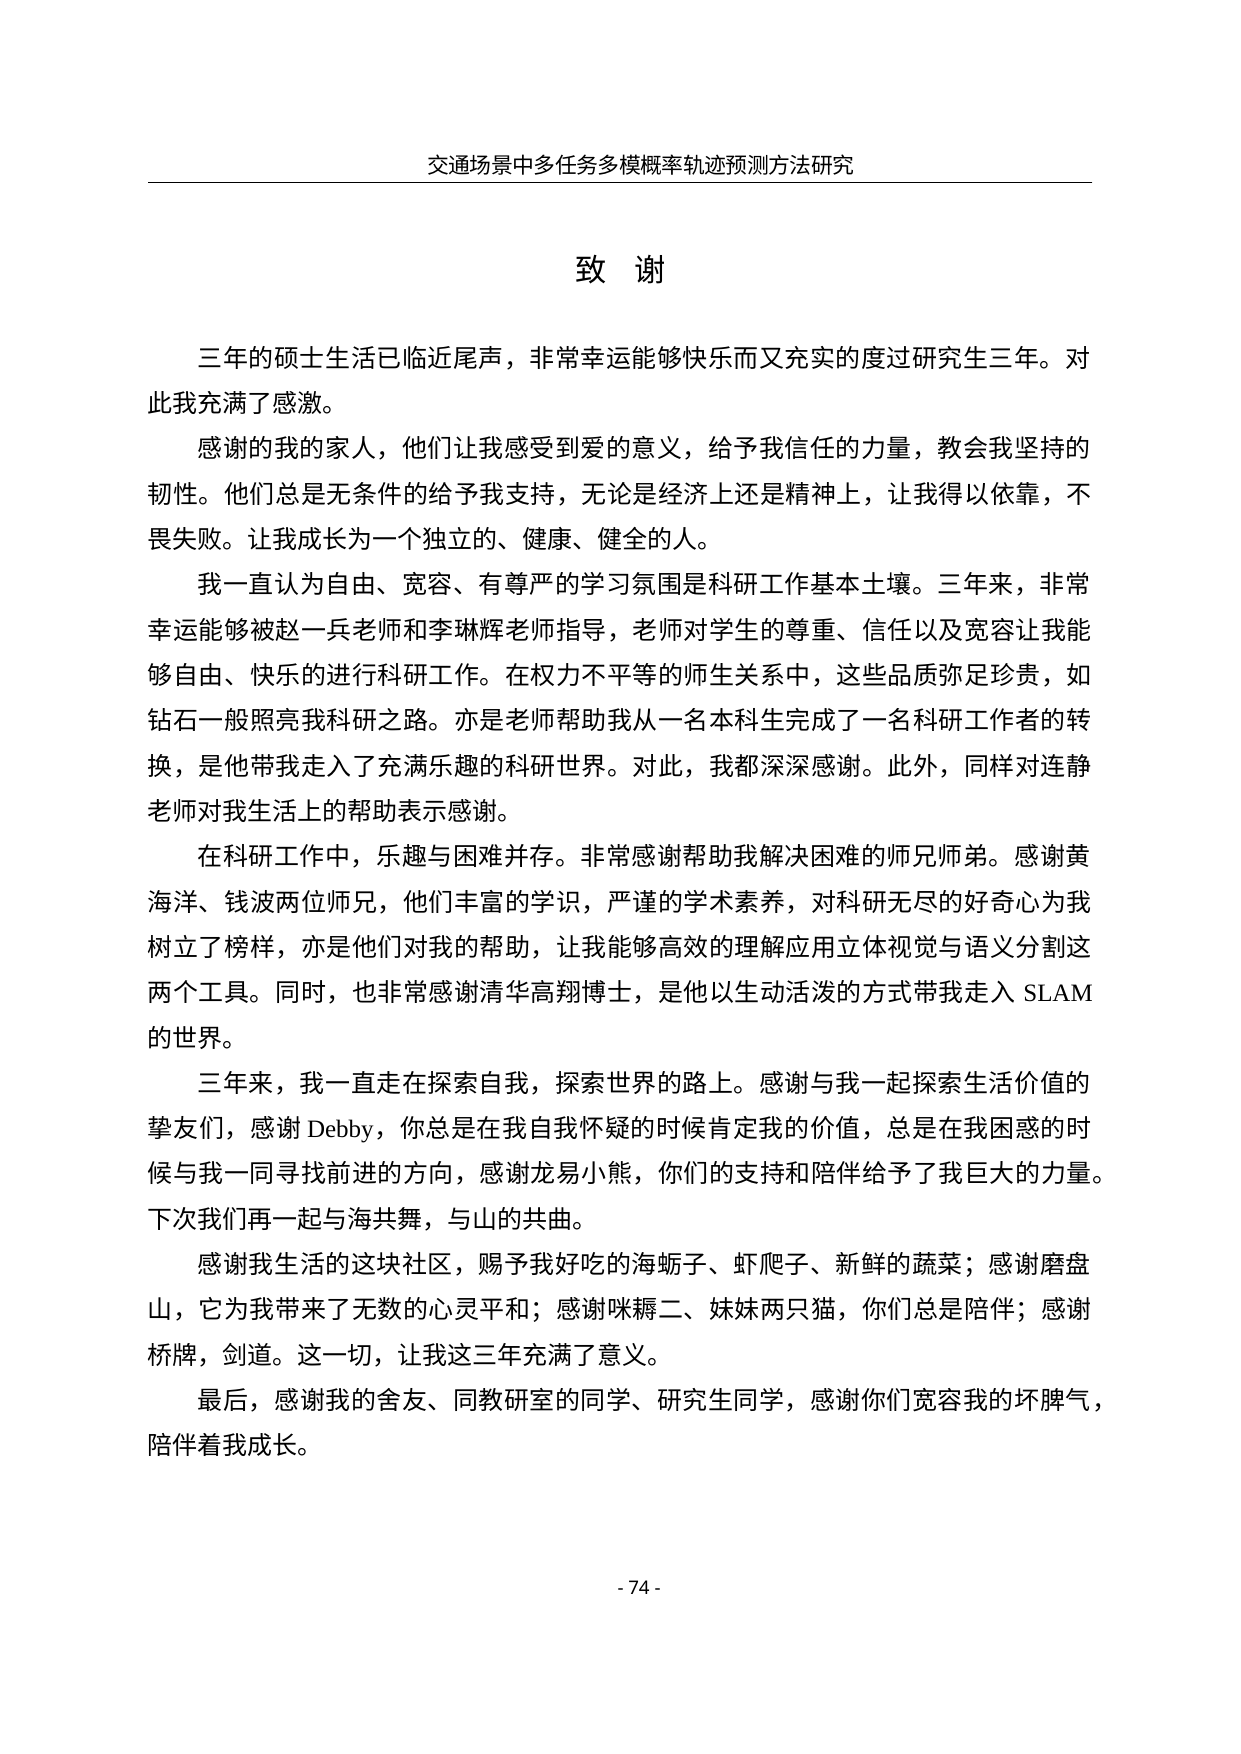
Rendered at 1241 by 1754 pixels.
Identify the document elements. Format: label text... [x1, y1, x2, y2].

text 三年来，我一直走在探索自我，探索世界的路上。感谢与我一起探索生活价值的挚友们，感谢Debby，你总是在我自我怀疑的时候肯定我的价值，总是在我困惑的时候与我一同寻找前进的方向，感谢龙易小熊，你们的支持和陪伴给予了我巨大的力量。下次我们再一起与海共舞，与山的共曲。 [148, 1063, 1092, 1236]
text 感谢我生活的这块社区，赐予我好吃的海蛎子、虾爬子、新鲜的蔬菜；感谢磨盘山，它为我带来了无数的心灵平和；感谢咪耨二、妹妹两只猫，你们总是陪伴；感谢桥牌，剑道。这一切，让我这三年充满了意义。 [148, 1244, 1092, 1371]
text 最后，感谢我的舍友、同教研室的同学、研究生同学，感谢你们宽容我的坏脾气，陪伴着我成长。 [148, 1381, 1092, 1462]
text 三年的硕士生活已临近尾声，非常幸运能够快乐而又充实的度过研究生三年。对此我充满了感激。 [148, 338, 1092, 420]
text 我一直认为自由、宽容、有尊严的学习氛围是科研工作基本土壤。三年来，非常幸运能够被赵一兵老师和李琳辉老师指导，老师对学生的尊重、信任以及宽容让我能够自由、快乐的进行科研工作。在权力不平等的师生关系中，这些品质弥足珍贵，如钻石一般照亮我科研之路。亦是老师帮助我从一名本科生完成了一名科研工作者的转换，是他带我走入了充满乐趣的科研世界。对此，我都深深感谢。此外，同样对连静老师对我生活上的帮助表示感谢。 [148, 565, 1092, 828]
text 致 谢 [148, 246, 1092, 291]
text 在科研工作中，乐趣与困难并存。非常感谢帮助我解决困难的师兄师弟。感谢黄海洋、钱波两位师兄，他们丰富的学识，严谨的学术素养，对科研无尽的好奇心为我树立了榜样，亦是他们对我的帮助，让我能够高效的理解应用立体视觉与语义分割这两个工具。同时，也非常感谢清华高翔博士，是他以生动活泼的方式带我走入SLAM的世界。 [148, 837, 1092, 1054]
text 感谢的我的家人，他们让我感受到爱的意义，给予我信任的力量，教会我坚持的韧性。他们总是无条件的给予我支持，无论是经济上还是精神上，让我得以依靠，不畏失败。让我成长为一个独立的、健康、健全的人。 [148, 429, 1092, 556]
